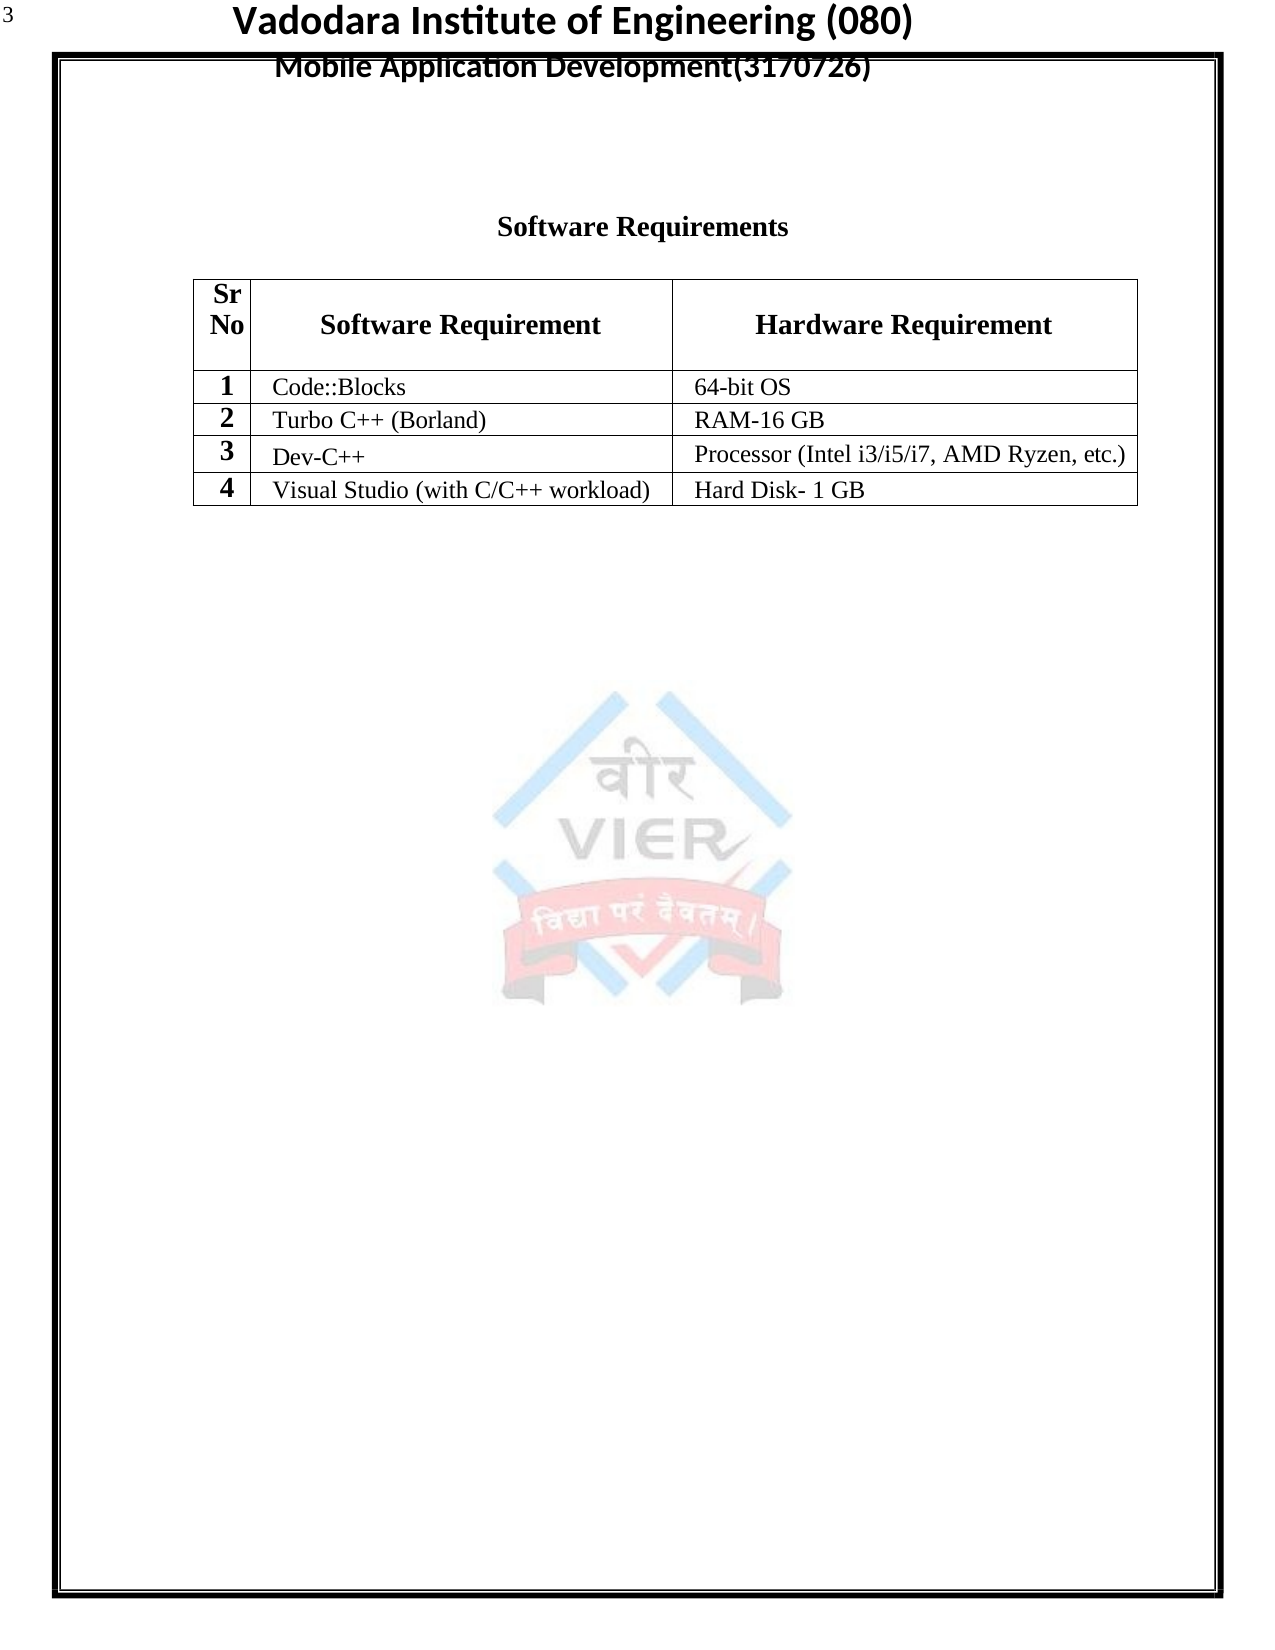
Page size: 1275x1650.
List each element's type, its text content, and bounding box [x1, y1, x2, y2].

picture [491, 680, 795, 1007]
table_header Sr No [194, 280, 250, 369]
table_cell RAM-16 GB [673, 404, 1137, 435]
table_cell Visual Studio (with C/C++ workload) [251, 473, 672, 505]
table_cell 4 [194, 473, 250, 505]
table_cell 64-bit OS [673, 371, 1137, 402]
text Software Requirements [85, 209, 1200, 242]
table_header Software Requirement [251, 280, 672, 369]
table_header Hardware Requirement [673, 280, 1137, 369]
table_cell Processor (Intel i3/i5/i7, AMD Ryzen, etc.) [673, 436, 1137, 472]
table_cell Dev-C++ [251, 436, 672, 472]
table_cell Hard Disk- 1 GB [673, 473, 1137, 505]
table_cell 3 [194, 436, 250, 472]
table_cell Turbo C++ (Borland) [251, 404, 672, 435]
table_cell 2 [194, 404, 250, 435]
table_cell Code::Blocks [251, 371, 672, 402]
table_cell 1 [194, 371, 250, 402]
